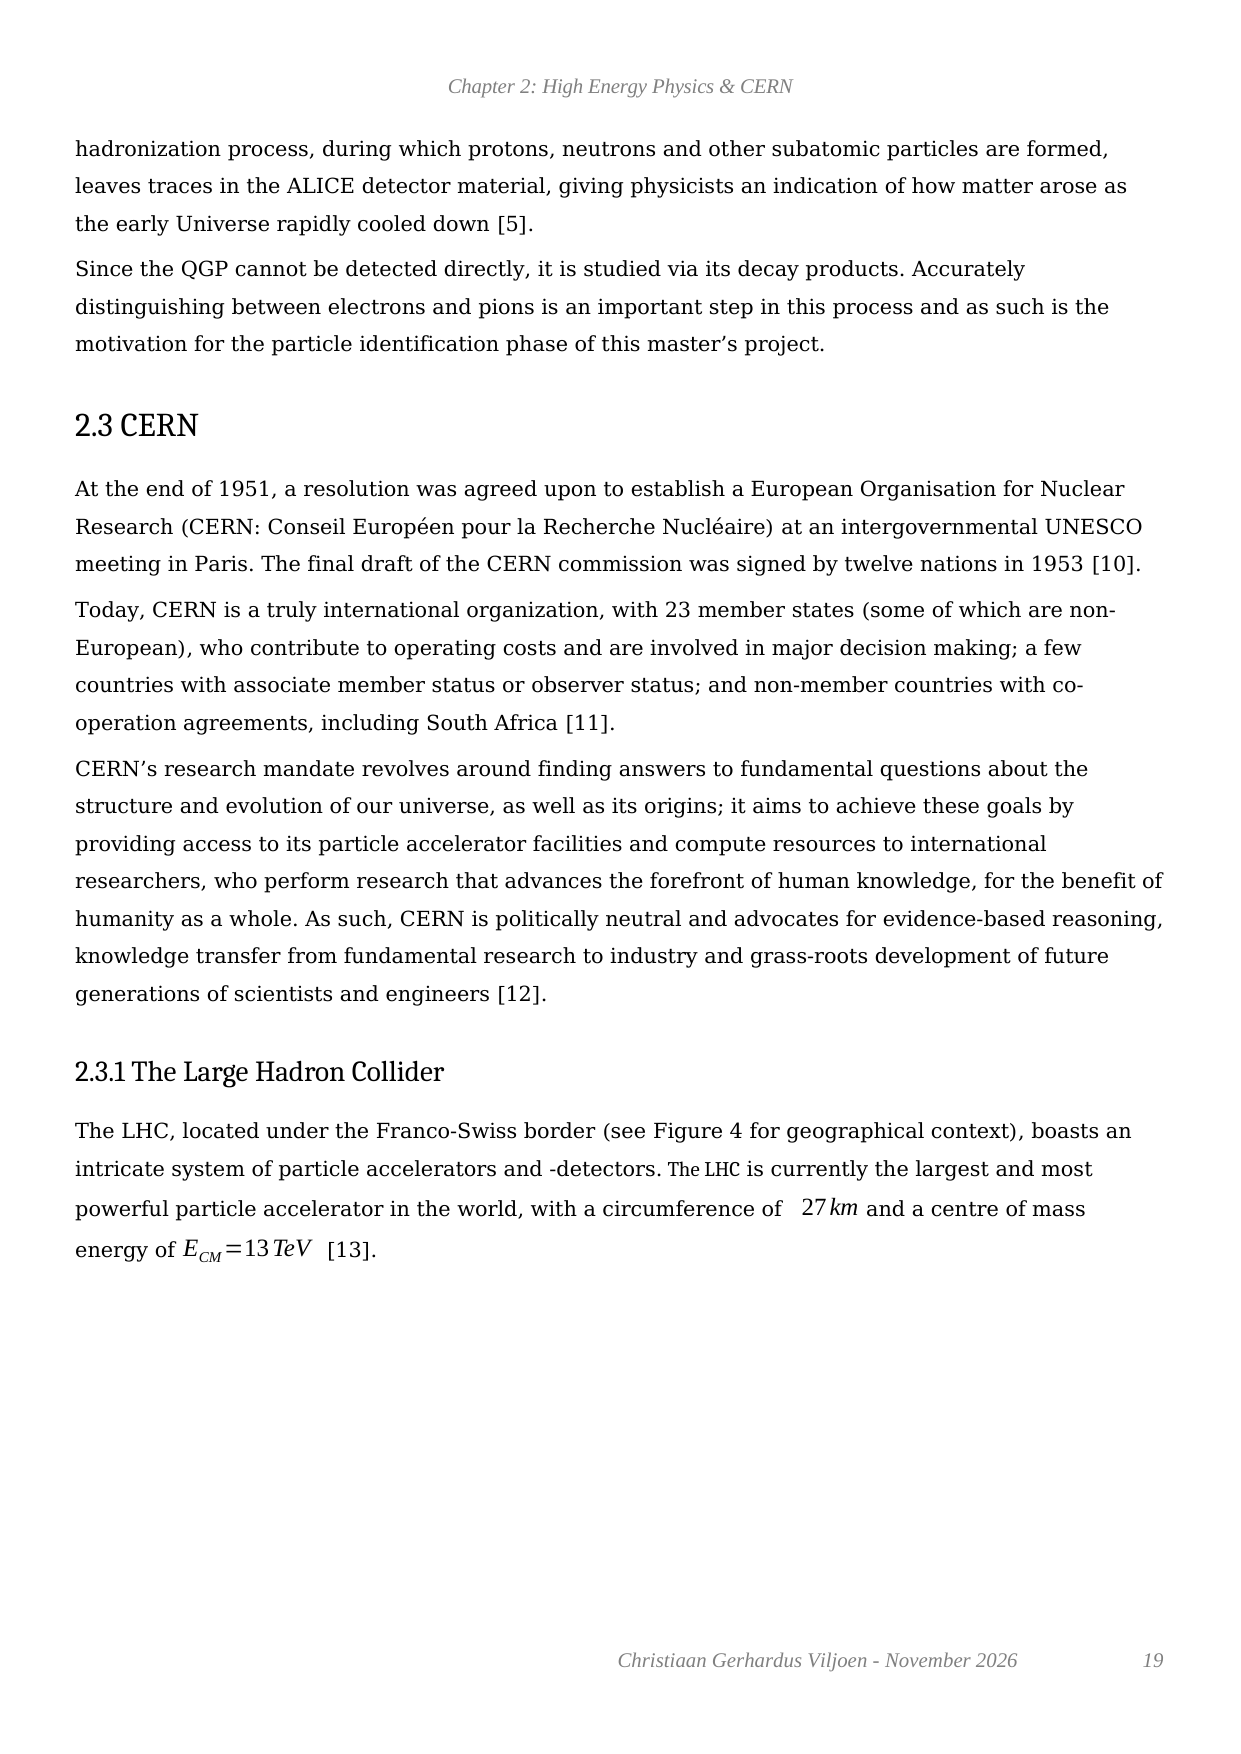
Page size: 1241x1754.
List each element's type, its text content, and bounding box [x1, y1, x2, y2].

text The LHC, located under the Franco-Swiss border (see Figure 4 for geographical context), boasts an intricate system of particle accelerators and -detectors. The LHC is currently the largest and most powerful particle accelerator in the world, with a circumference of and a centre of mass energy of . [75, 1118, 1165, 1266]
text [75, 135, 1165, 235]
text Today, CERN is a truly international organization, with 23 member states (some of which are non-European), who contribute to operating costs and are involved in major decision making; a few countries with associate member status or observer status; and non-member countries with co-operation agreements, including South Africa . [75, 597, 1165, 734]
text CERN’s research mandate revolves around finding answers to fundamental questions about the structure and evolution of our universe, as well as its origins; it aims to achieve these goals by providing access to its particle accelerator facilities and compute resources to international researchers, who perform research that advances the forefront of human knowledge, for the benefit of humanity as a whole. As such, CERN is politically neutral and advocates for evidence-based reasoning, knowledge transfer from fundamental research to industry and grass-roots development of future generations of scientists and engineers . [75, 755, 1165, 1005]
text At the end of 1951, a resolution was agreed upon to establish a European Organisation for Nuclear Research (CERN: Conseil Européen pour la Recherche Nucléaire) at an intergovernmental UNESCO meeting in Paris. The final draft of the CERN commission was signed by twelve nations in 1953 . [75, 476, 1165, 576]
subtitle The Large Hadron Collider [75, 1055, 1165, 1089]
subtitle CERN [75, 406, 1165, 444]
text Since the QGP cannot be detected directly, it is studied via its decay products. Accurately distinguishing between electrons and pions is an important step in this process and as such is the motivation for the particle identification phase of this master’s project. [75, 256, 1165, 356]
